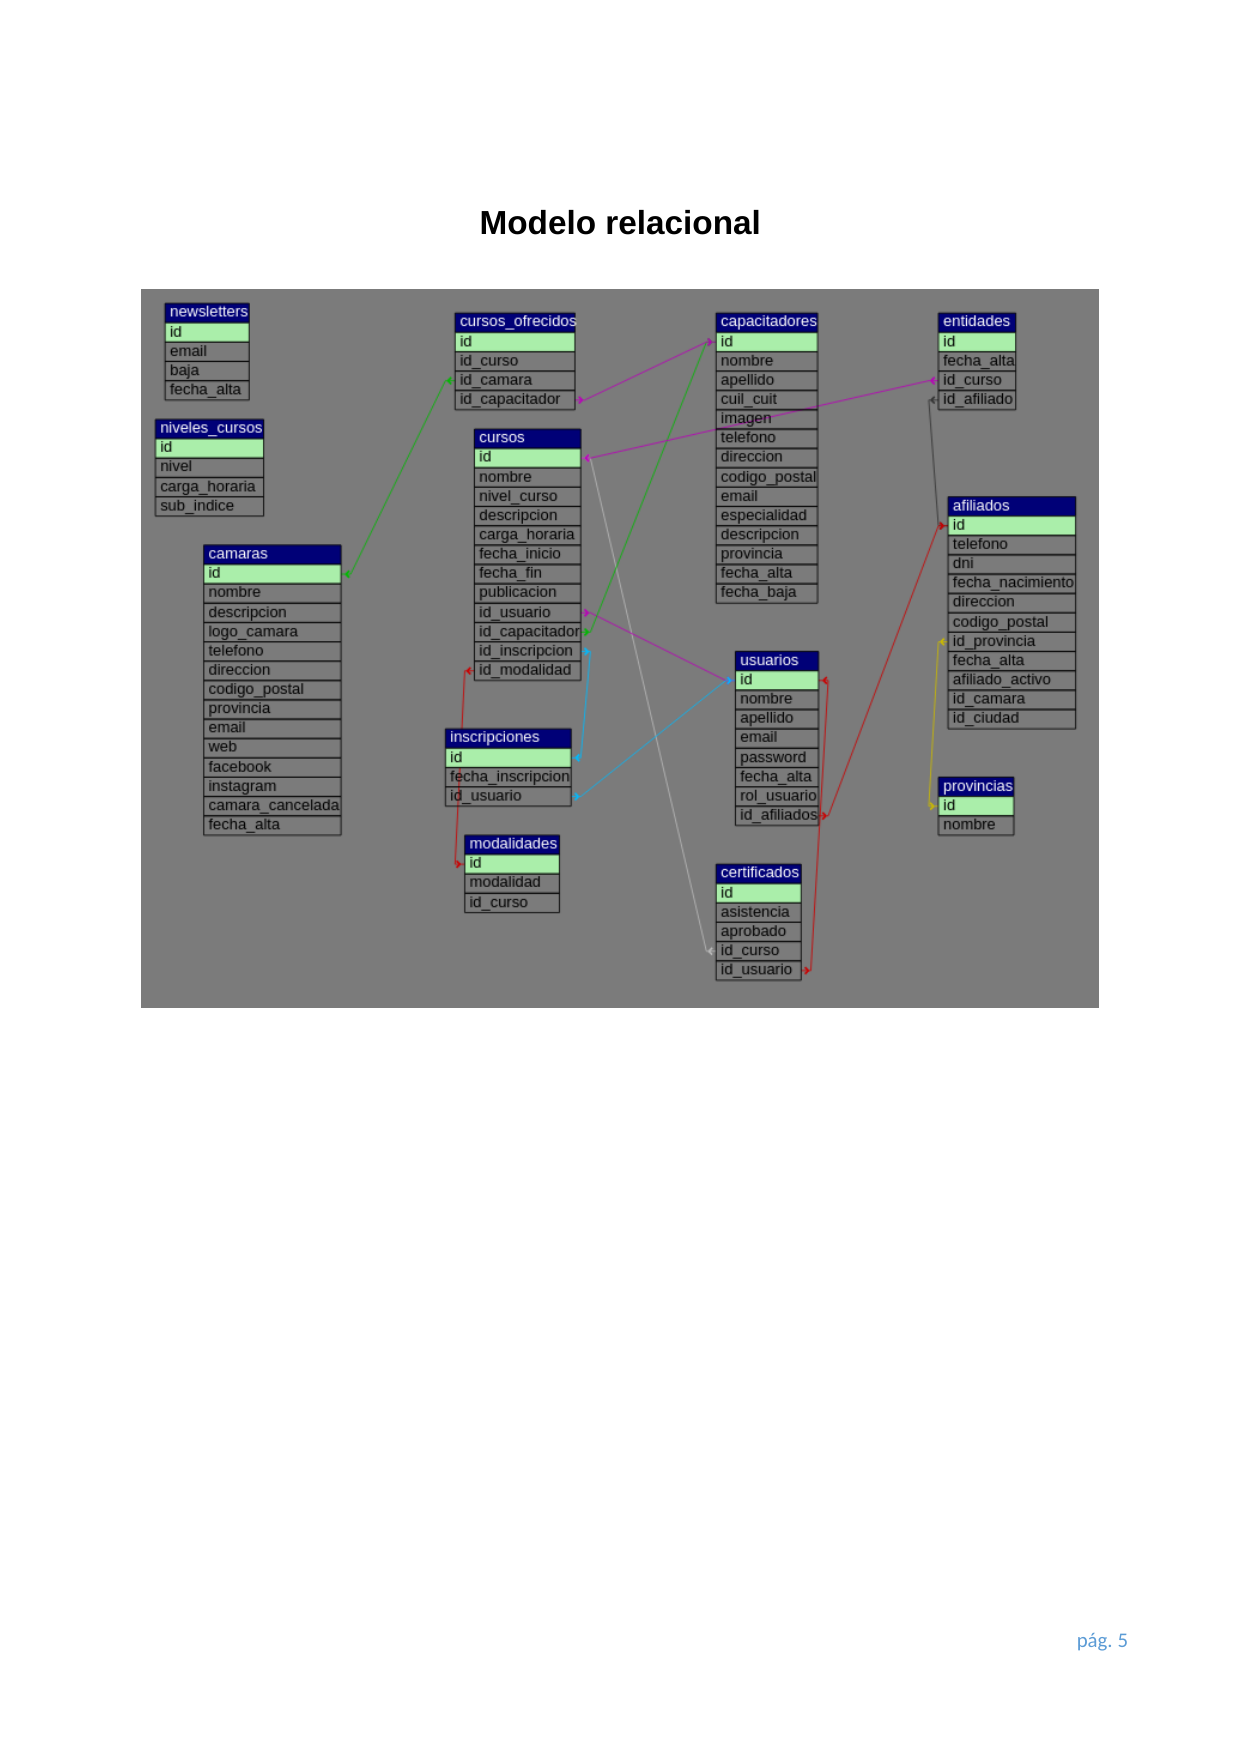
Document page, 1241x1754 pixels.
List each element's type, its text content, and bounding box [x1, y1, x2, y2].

subtitle Modelo relacional [112, 203, 1128, 242]
picture [141, 289, 1099, 1008]
